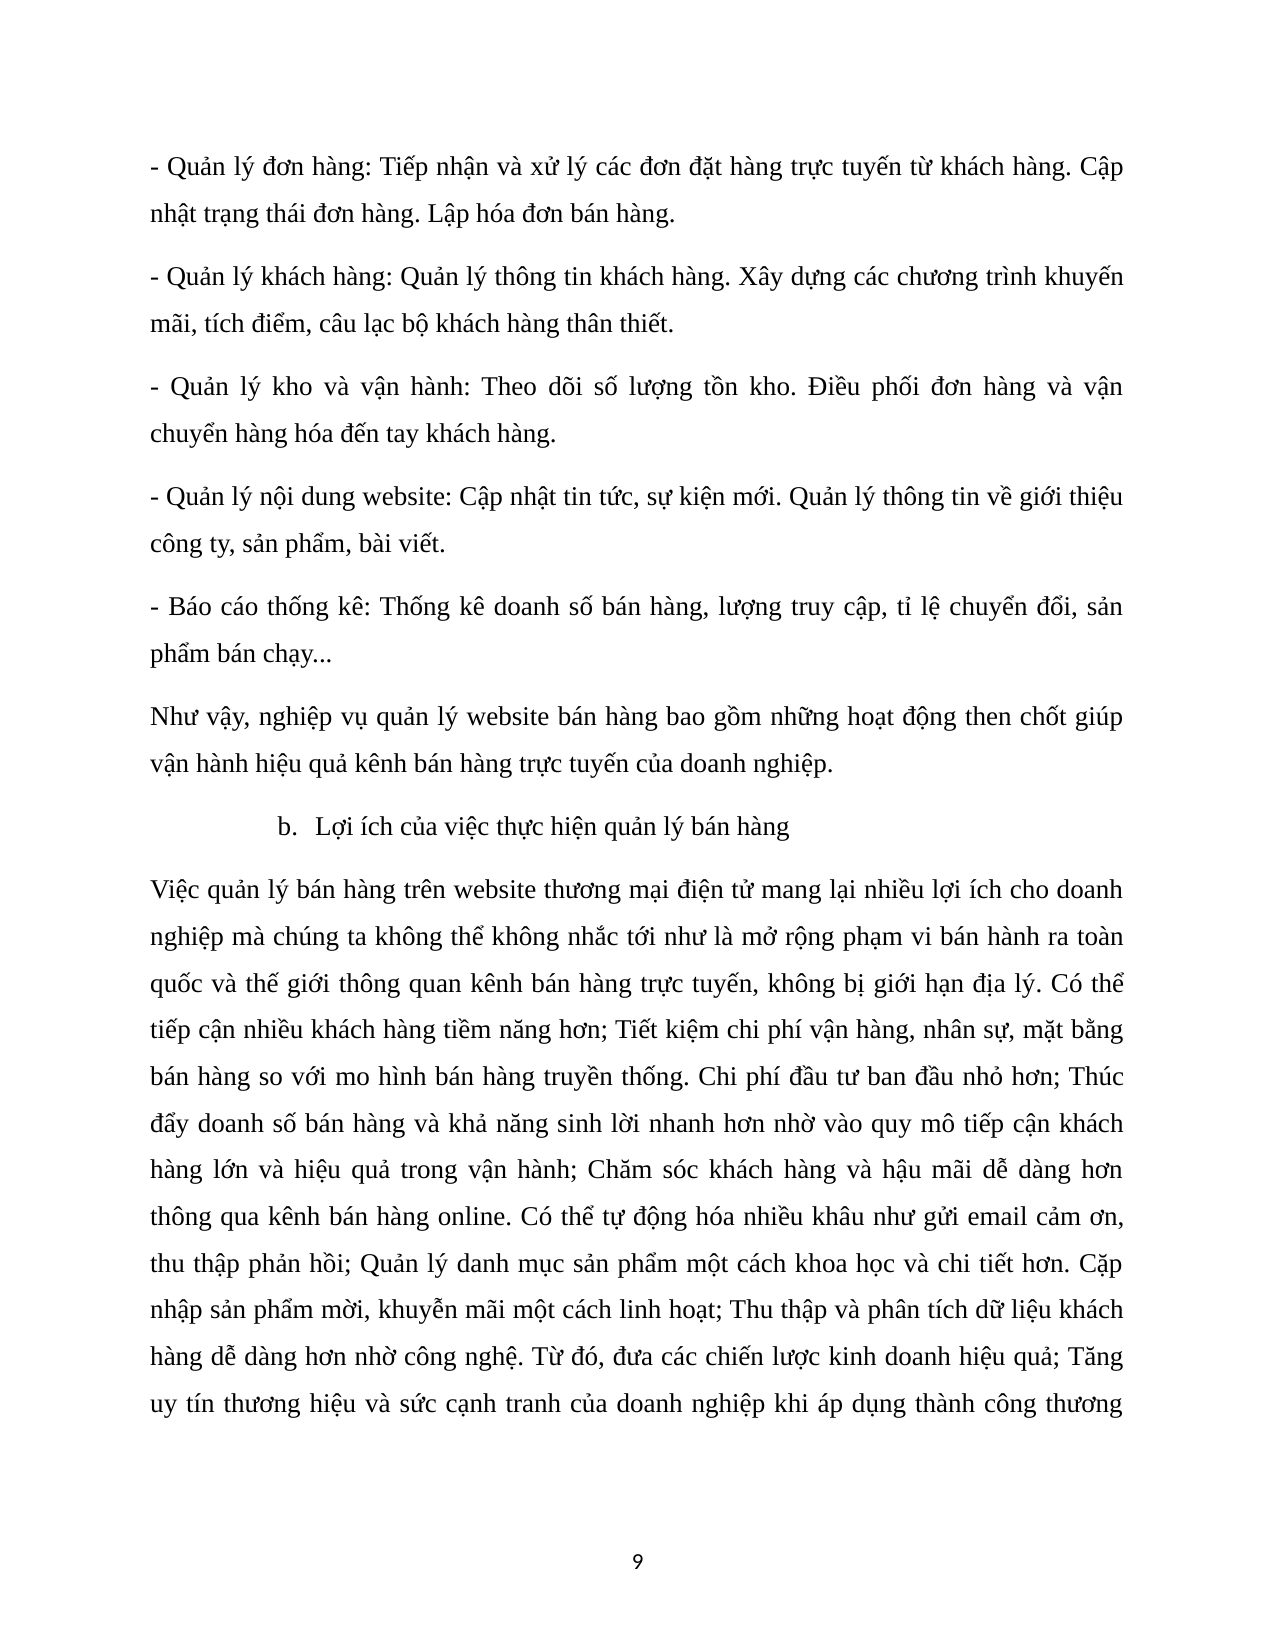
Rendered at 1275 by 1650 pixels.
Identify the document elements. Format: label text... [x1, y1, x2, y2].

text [150, 873, 1125, 1418]
text Như vậy, nghiệp vụ quản lý website bán hàng bao gồm những hoạt động then chốt giúp vận hành hiệu quả kênh bán hàng trực tuyến của doanh nghiệp. [150, 700, 1125, 778]
text - Báo cáo thống kê: Thống kê doanh số bán hàng, lượng truy cập, tỉ lệ chuyển đổi, sản phẩm bán chạy... [150, 590, 1125, 668]
text - Quản lý kho và vận hành: Theo dõi số lượng tồn kho. Điều phối đơn hàng và vận chuyển hàng hóa đến tay khách hàng. [150, 370, 1125, 448]
text - Quản lý khách hàng: Quản lý thông tin khách hàng. Xây dựng các chương trình khuyến mãi, tích điểm, câu lạc bộ khách hàng thân thiết. [150, 260, 1125, 338]
list Lợi ích của việc thực hiện quản lý bán hàng [277, 810, 1125, 841]
text - Quản lý nội dung website: Cập nhật tin tức, sự kiện mới. Quản lý thông tin về giới thiệu công ty, sản phẩm, bài viết. [150, 480, 1125, 558]
text - Quản lý đơn hàng: Tiếp nhận và xử lý các đơn đặt hàng trực tuyến từ khách hàng. Cập nhật trạng thái đơn hàng. Lập hóa đơn bán hàng. [150, 150, 1125, 228]
